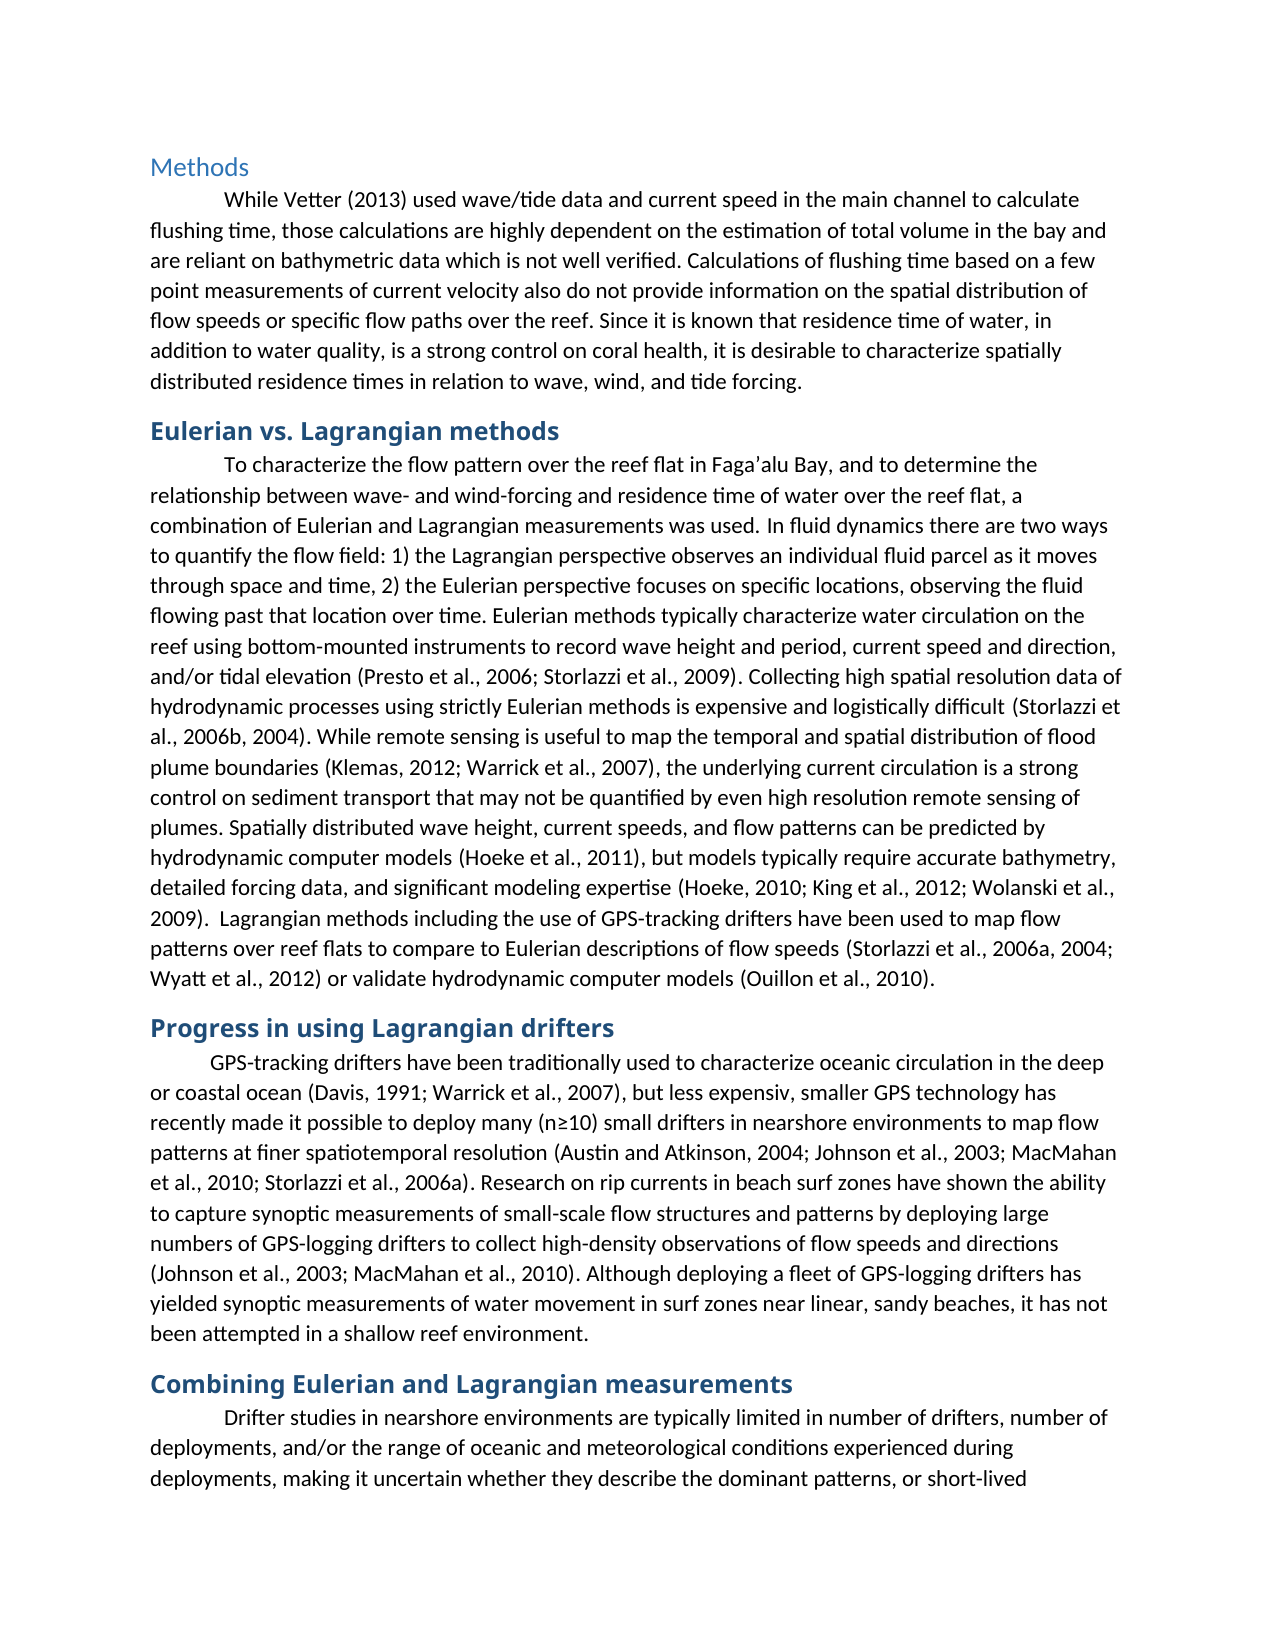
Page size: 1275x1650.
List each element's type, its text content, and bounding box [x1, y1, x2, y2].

subtitle Methods [150, 150, 1125, 183]
text GPS-tracking drifters have been traditionally used to characterize oceanic circulation in the deep or coastal ocean (Davis, 1991; Warrick et al., 2007), but less expensiv, smaller GPS technology has recently made it possible to deploy many (n≥10) small drifters in nearshore environments to map flow patterns at finer spatiotemporal resolution (Austin and Atkinson, 2004; Johnson et al., 2003; MacMahan et al., 2010; Storlazzi et al., 2006a). Research on rip currents in beach surf zones have shown the ability to capture synoptic measurements of small-scale flow structures and patterns by deploying large numbers of GPS-logging drifters to collect high-density observations of flow speeds and directions (Johnson et al., 2003; MacMahan et al., 2010). Although deploying a fleet of GPS-logging drifters has yielded synoptic measurements of water movement in surf zones near linear, sandy beaches, it has not been attempted in a shallow reef environment. [150, 1048, 1125, 1348]
subtitle Combining Eulerian and Lagrangian measurements [150, 1366, 1125, 1401]
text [150, 1403, 1125, 1492]
subtitle Eulerian vs. Lagrangian methods [150, 414, 1125, 448]
text While Vetter (2013) used wave/tide data and current speed in the main channel to calculate flushing time, those calculations are highly dependent on the estimation of total volume in the bay and are reliant on bathymetric data which is not well verified. Calculations of flushing time based on a few point measurements of current velocity also do not provide information on the spatial distribution of flow speeds or specific flow paths over the reef. Since it is known that residence time of water, in addition to water quality, is a strong control on coral health, it is desirable to characterize spatially distributed residence times in relation to wave, wind, and tide forcing. [150, 186, 1125, 395]
subtitle Progress in using Lagrangian drifters [150, 1011, 1125, 1045]
text To characterize the flow pattern over the reef flat in Faga’alu Bay, and to determine the relationship between wave- and wind-forcing and residence time of water over the reef flat, a combination of Eulerian and Lagrangian measurements was used. In fluid dynamics there are two ways to quantify the flow field: 1) the Lagrangian perspective observes an individual fluid parcel as it moves through space and time, 2) the Eulerian perspective focuses on specific locations, observing the fluid flowing past that location over time. Eulerian methods typically characterize water circulation on the reef using bottom-mounted instruments to record wave height and period, current speed and direction, and/or tidal elevation (Presto et al., 2006; Storlazzi et al., 2009). Collecting high spatial resolution data of hydrodynamic processes using strictly Eulerian methods is expensive and logistically difficult (Storlazzi et al., 2006b, 2004). While remote sensing is useful to map the temporal and spatial distribution of flood plume boundaries (Klemas, 2012; Warrick et al., 2007), the underlying current circulation is a strong control on sediment transport that may not be quantified by even high resolution remote sensing of plumes. Spatially distributed wave height, current speeds, and flow patterns can be predicted by hydrodynamic computer models (Hoeke et al., 2011), but models typically require accurate bathymetry, detailed forcing data, and significant modeling expertise (Hoeke, 2010; King et al., 2012; Wolanski et al., 2009). Lagrangian methods including the use of GPS-tracking drifters have been used to map flow patterns over reef flats to compare to Eulerian descriptions of flow speeds (Storlazzi et al., 2006a, 2004; Wyatt et al., 2012) or validate hydrodynamic computer models (Ouillon et al., 2010). [150, 451, 1125, 992]
